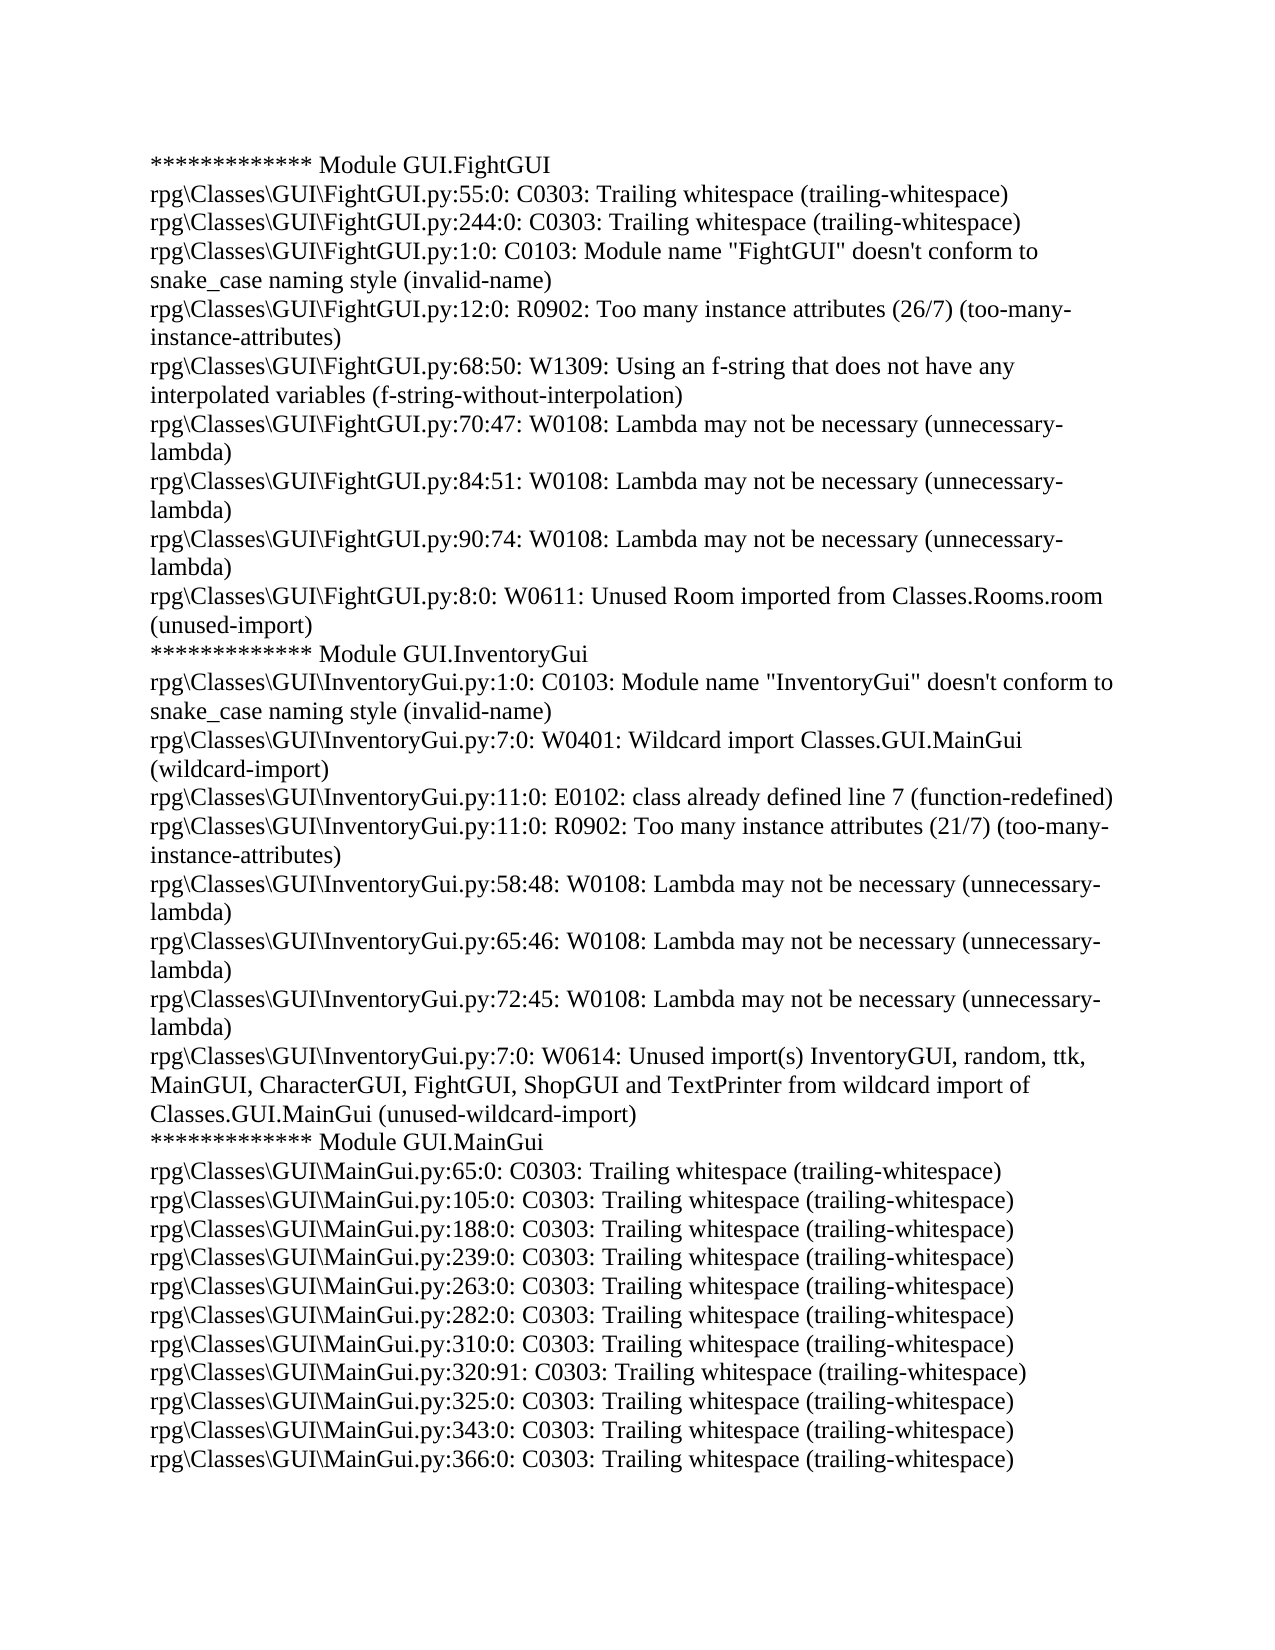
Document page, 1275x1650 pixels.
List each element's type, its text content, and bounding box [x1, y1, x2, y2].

text rpg\Classes\GUI\MainGui.py:263:0: C0303: Trailing whitespace (trailing-whitespace) [150, 1271, 1125, 1300]
text rpg\Classes\GUI\InventoryGui.py:7:0: W0401: Wildcard import Classes.GUI.MainGui (wildcard-import) [150, 725, 1125, 782]
text ************* Module GUI.InventoryGui [150, 639, 1125, 667]
text rpg\Classes\GUI\InventoryGui.py:1:0: C0103: Module name "InventoryGui" doesn't conform to snake_case naming style (invalid-name) [150, 667, 1125, 725]
text rpg\Classes\GUI\InventoryGui.py:65:46: W0108: Lambda may not be necessary (unnecessary-lambda) [150, 926, 1125, 984]
text rpg\Classes\GUI\MainGui.py:366:0: C0303: Trailing whitespace (trailing-whitespace) [150, 1444, 1125, 1472]
text rpg\Classes\GUI\InventoryGui.py:72:45: W0108: Lambda may not be necessary (unnecessary-lambda) [150, 984, 1125, 1041]
text ************* Module GUI.FightGUI [150, 150, 1125, 179]
text rpg\Classes\GUI\FightGUI.py:84:51: W0108: Lambda may not be necessary (unnecessary-lambda) [150, 466, 1125, 524]
text rpg\Classes\GUI\FightGUI.py:68:50: W1309: Using an f-string that does not have any interpolated variables (f-string-without-interpolation) [150, 351, 1125, 409]
text rpg\Classes\GUI\MainGui.py:65:0: C0303: Trailing whitespace (trailing-whitespace) [150, 1156, 1125, 1185]
text rpg\Classes\GUI\MainGui.py:105:0: C0303: Trailing whitespace (trailing-whitespace) [150, 1185, 1125, 1214]
text rpg\Classes\GUI\MainGui.py:188:0: C0303: Trailing whitespace (trailing-whitespace) [150, 1214, 1125, 1242]
text rpg\Classes\GUI\MainGui.py:320:91: C0303: Trailing whitespace (trailing-whitespace) [150, 1357, 1125, 1386]
text rpg\Classes\GUI\FightGUI.py:244:0: C0303: Trailing whitespace (trailing-whitespace) [150, 207, 1125, 236]
text rpg\Classes\GUI\MainGui.py:310:0: C0303: Trailing whitespace (trailing-whitespace) [150, 1329, 1125, 1357]
text rpg\Classes\GUI\InventoryGui.py:11:0: R0902: Too many instance attributes (21/7) (too-many-instance-attributes) [150, 811, 1125, 869]
text rpg\Classes\GUI\MainGui.py:325:0: C0303: Trailing whitespace (trailing-whitespace) [150, 1386, 1125, 1415]
text rpg\Classes\GUI\FightGUI.py:1:0: C0103: Module name "FightGUI" doesn't conform to snake_case naming style (invalid-name) [150, 236, 1125, 294]
text rpg\Classes\GUI\InventoryGui.py:7:0: W0614: Unused import(s) InventoryGUI, random, ttk, MainGUI, CharacterGUI, FightGUI, ShopGUI and TextPrinter from wildcard import of Classes.GUI.MainGui (unused-wildcard-import) [150, 1041, 1125, 1127]
text rpg\Classes\GUI\FightGUI.py:12:0: R0902: Too many instance attributes (26/7) (too-many-instance-attributes) [150, 294, 1125, 351]
text rpg\Classes\GUI\InventoryGui.py:11:0: E0102: class already defined line 7 (function-redefined) [150, 782, 1125, 811]
text rpg\Classes\GUI\FightGUI.py:70:47: W0108: Lambda may not be necessary (unnecessary-lambda) [150, 409, 1125, 466]
text rpg\Classes\GUI\FightGUI.py:90:74: W0108: Lambda may not be necessary (unnecessary-lambda) [150, 524, 1125, 581]
text rpg\Classes\GUI\MainGui.py:239:0: C0303: Trailing whitespace (trailing-whitespace) [150, 1242, 1125, 1271]
text rpg\Classes\GUI\InventoryGui.py:58:48: W0108: Lambda may not be necessary (unnecessary-lambda) [150, 869, 1125, 926]
text rpg\Classes\GUI\FightGUI.py:55:0: C0303: Trailing whitespace (trailing-whitespace) [150, 179, 1125, 207]
text rpg\Classes\GUI\MainGui.py:282:0: C0303: Trailing whitespace (trailing-whitespace) [150, 1300, 1125, 1329]
text rpg\Classes\GUI\MainGui.py:343:0: C0303: Trailing whitespace (trailing-whitespace) [150, 1415, 1125, 1444]
text ************* Module GUI.MainGui [150, 1127, 1125, 1156]
text rpg\Classes\GUI\FightGUI.py:8:0: W0611: Unused Room imported from Classes.Rooms.room (unused-import) [150, 581, 1125, 639]
